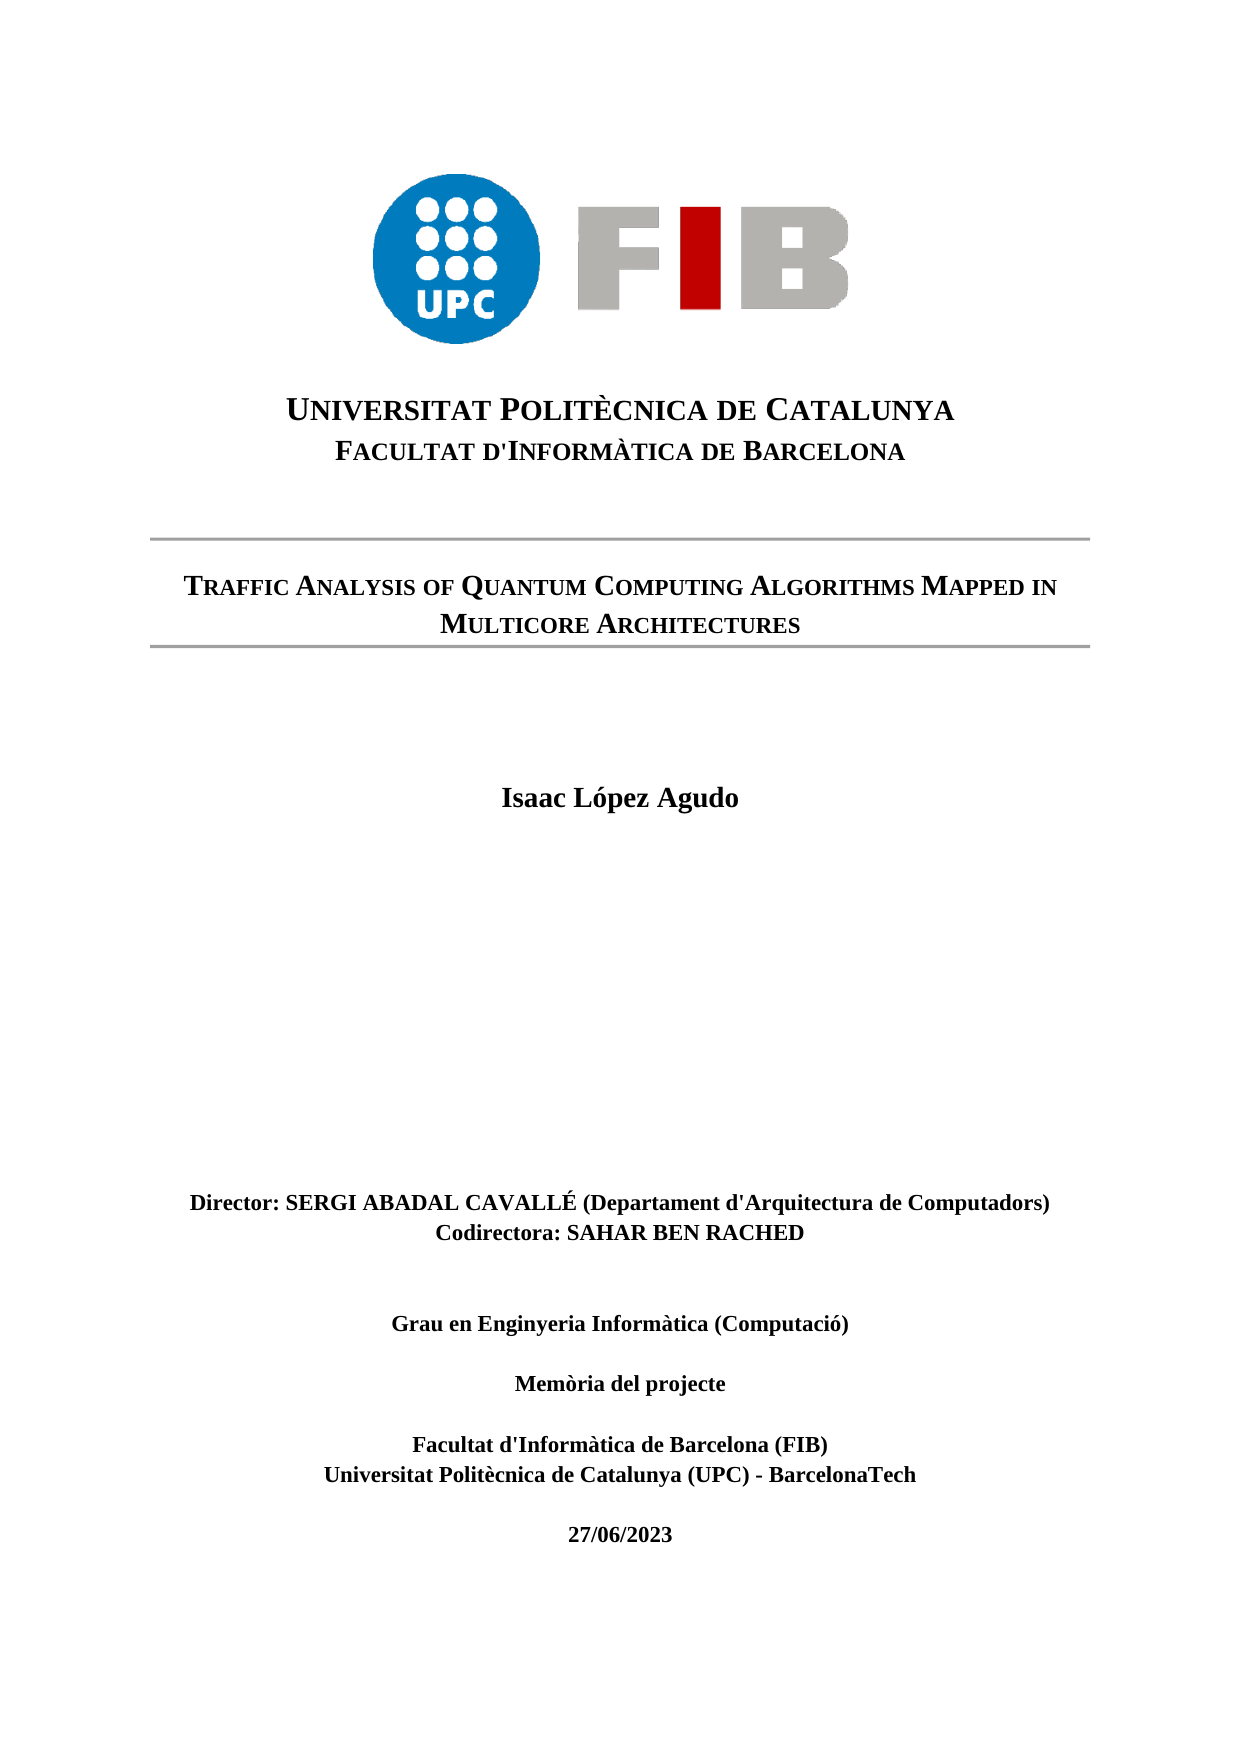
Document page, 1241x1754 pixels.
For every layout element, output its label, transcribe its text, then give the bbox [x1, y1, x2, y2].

text Director: SERGI ABADAL CAVALLÉ (Departament d'Arquitectura de Computadors) [150, 1189, 1090, 1216]
text Isaac López Agudo [150, 780, 1090, 813]
text 27/06/2023 [150, 1521, 1090, 1548]
text UNIVERSITAT POLITÈCNICA DE CATALUNYA [150, 389, 1090, 427]
picture [365, 150, 875, 355]
text Codirectora: SAHAR BEN RACHED [150, 1219, 1090, 1246]
text Universitat Politècnica de Catalunya (UPC) - BarcelonaTech [150, 1461, 1090, 1487]
text Memòria del projecte [150, 1370, 1090, 1397]
text FACULTAT D'INFORMÀTICA DE BARCELONA [150, 433, 1090, 467]
text Grau en Enginyeria Informàtica (Computació) [150, 1310, 1090, 1336]
text TRAFFIC ANALYSIS OF QUANTUM COMPUTING ALGORITHMS MAPPED IN MULTICORE ARCHITECTURES [150, 568, 1090, 640]
text Facultat d'Informàtica de Barcelona (FIB) [150, 1431, 1090, 1457]
